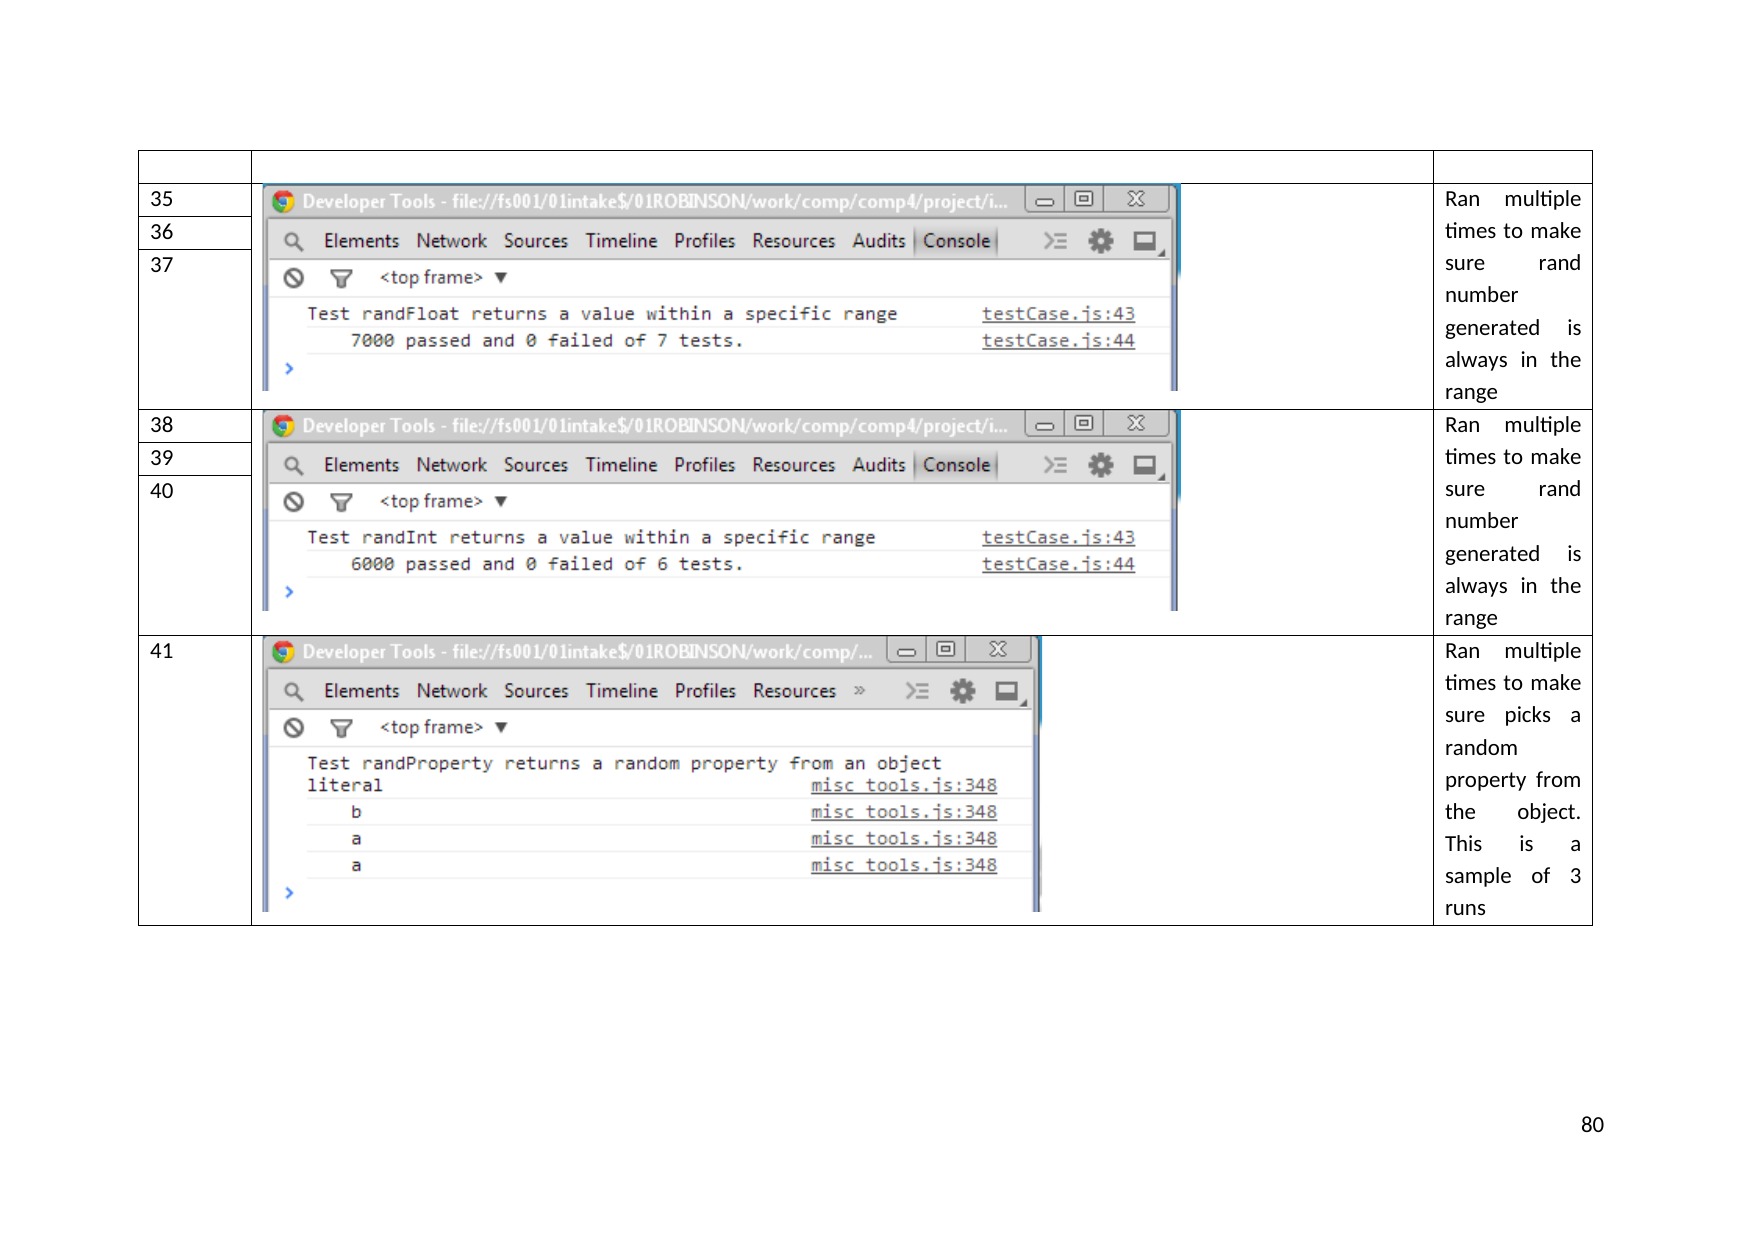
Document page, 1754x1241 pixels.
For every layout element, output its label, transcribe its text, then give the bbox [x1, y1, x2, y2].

table_cell Ran multiple times to make sure rand number generated is always in the range [1434, 184, 1592, 409]
picture [262, 183, 1181, 391]
table_cell [252, 151, 1433, 183]
table_cell 41 [139, 636, 251, 925]
table_cell Ran multiple times to make sure rand number generated is always in the range [1434, 410, 1592, 635]
table_cell 39 [139, 443, 251, 475]
table_cell 35 [139, 184, 251, 216]
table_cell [1434, 151, 1592, 183]
picture [262, 410, 1181, 611]
picture [262, 636, 1043, 912]
table_cell 40 [139, 476, 251, 635]
table_cell 37 [139, 250, 251, 409]
table_cell [252, 410, 1433, 635]
table_cell [252, 636, 1433, 925]
table_cell 38 [139, 410, 251, 442]
table_cell 34 [139, 151, 251, 183]
table_cell 36 [139, 217, 251, 249]
table_cell [252, 184, 1433, 409]
table_cell Ran multiple times to make sure picks a random property from the object. This is a sample of 3 runs [1434, 636, 1592, 925]
